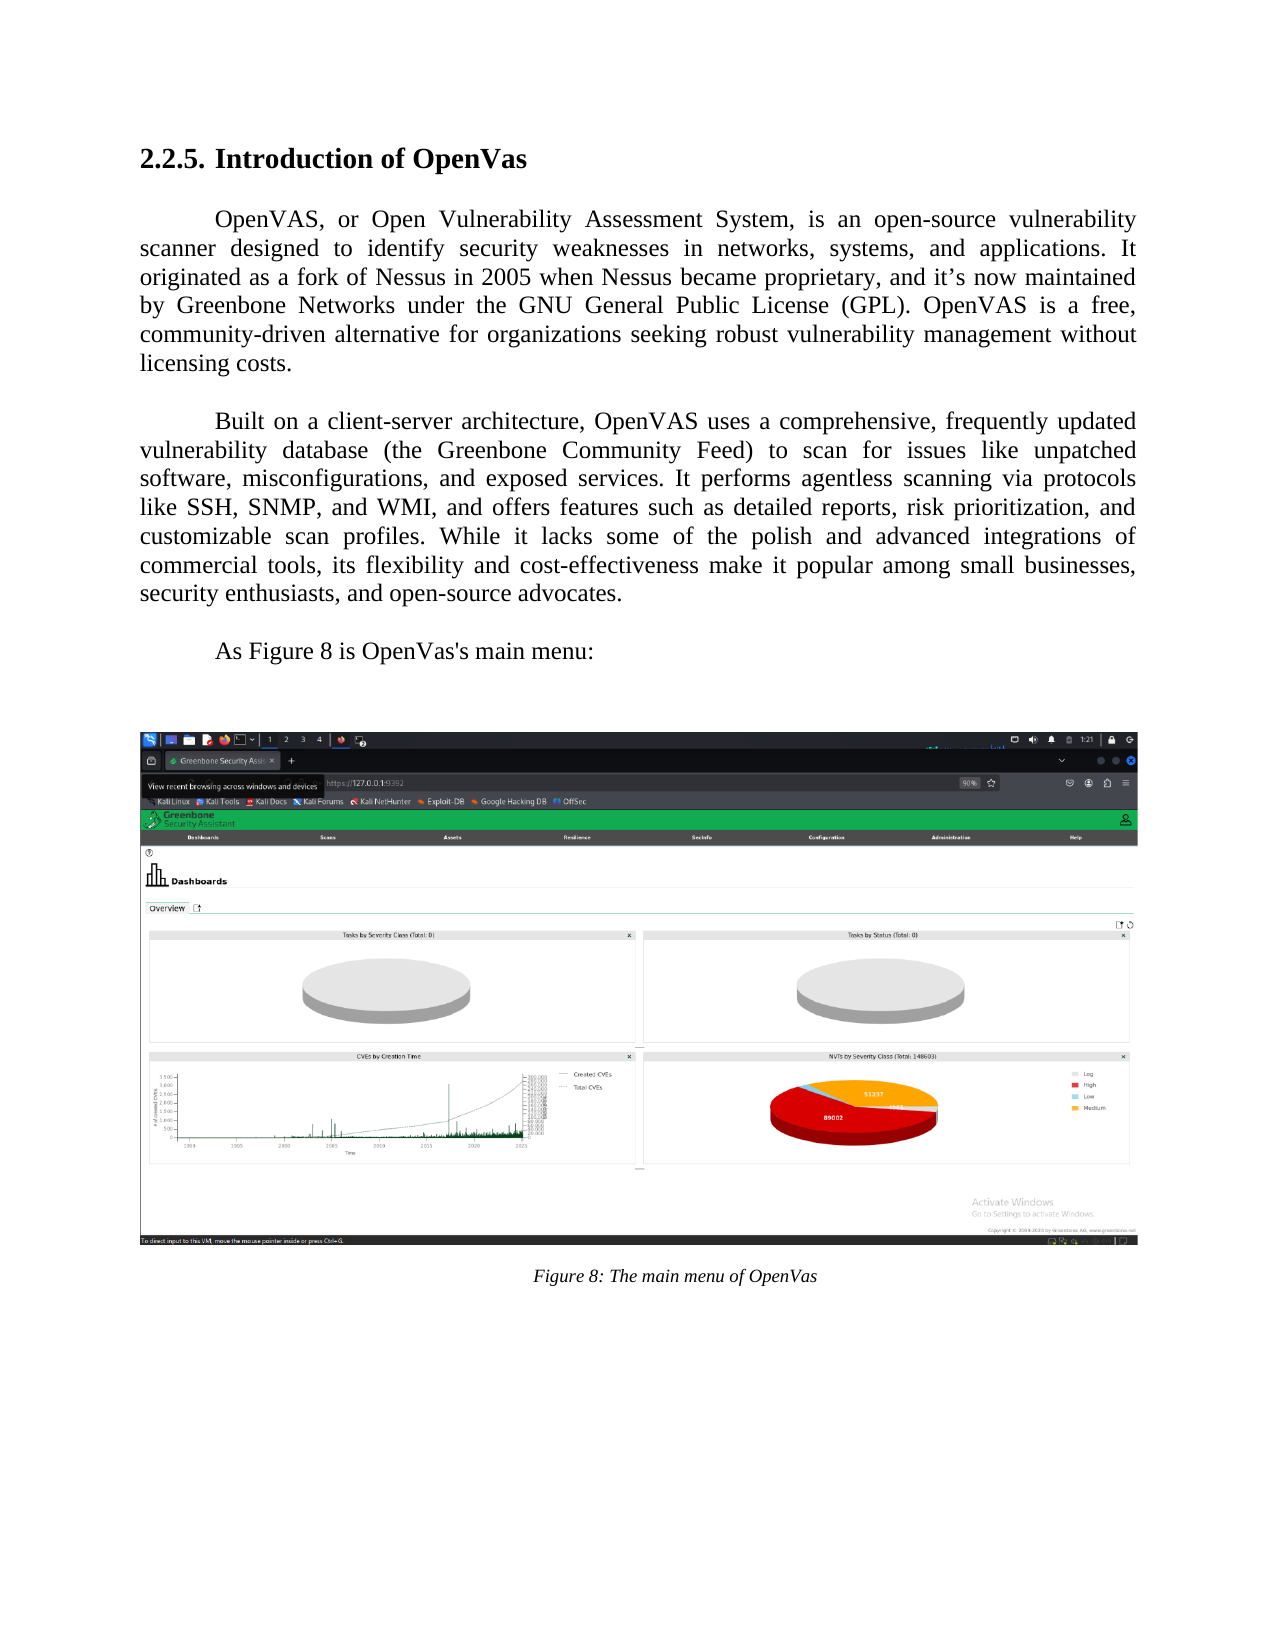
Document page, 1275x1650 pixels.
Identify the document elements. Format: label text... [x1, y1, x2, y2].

text Built on a client-server architecture, OpenVAS uses a comprehensive, frequently updated vulnerability database (the Greenbone Community Feed) to scan for issues like unpatched software, misconfigurations, and exposed services. It performs agentless scanning via protocols like SSH, SNMP, and WMI, and offers features such as detailed reports, risk prioritization, and customizable scan profiles. While it lacks some of the polish and advanced integrations of commercial tools, its flexibility and cost-effectiveness make it popular among small businesses, security enthusiasts, and open-source advocates. [139, 406, 1137, 607]
subtitle Introduction of OpenVas [139, 142, 1137, 175]
text As Figure 8 is OpenVas's main menu: [139, 636, 1137, 665]
picture [140, 732, 1138, 1245]
text OpenVAS, or Open Vulnerability Assessment System, is an open-source vulnerability scanner designed to identify security weaknesses in networks, systems, and applications. It originated as a fork of Nessus in 2005 when Nessus became proprietary, and it’s now maintained by Greenbone Networks under the GNU General Public License (GPL). OpenVAS is a free, community-driven alternative for organizations seeking robust vulnerability management without licensing costs. [139, 204, 1137, 377]
